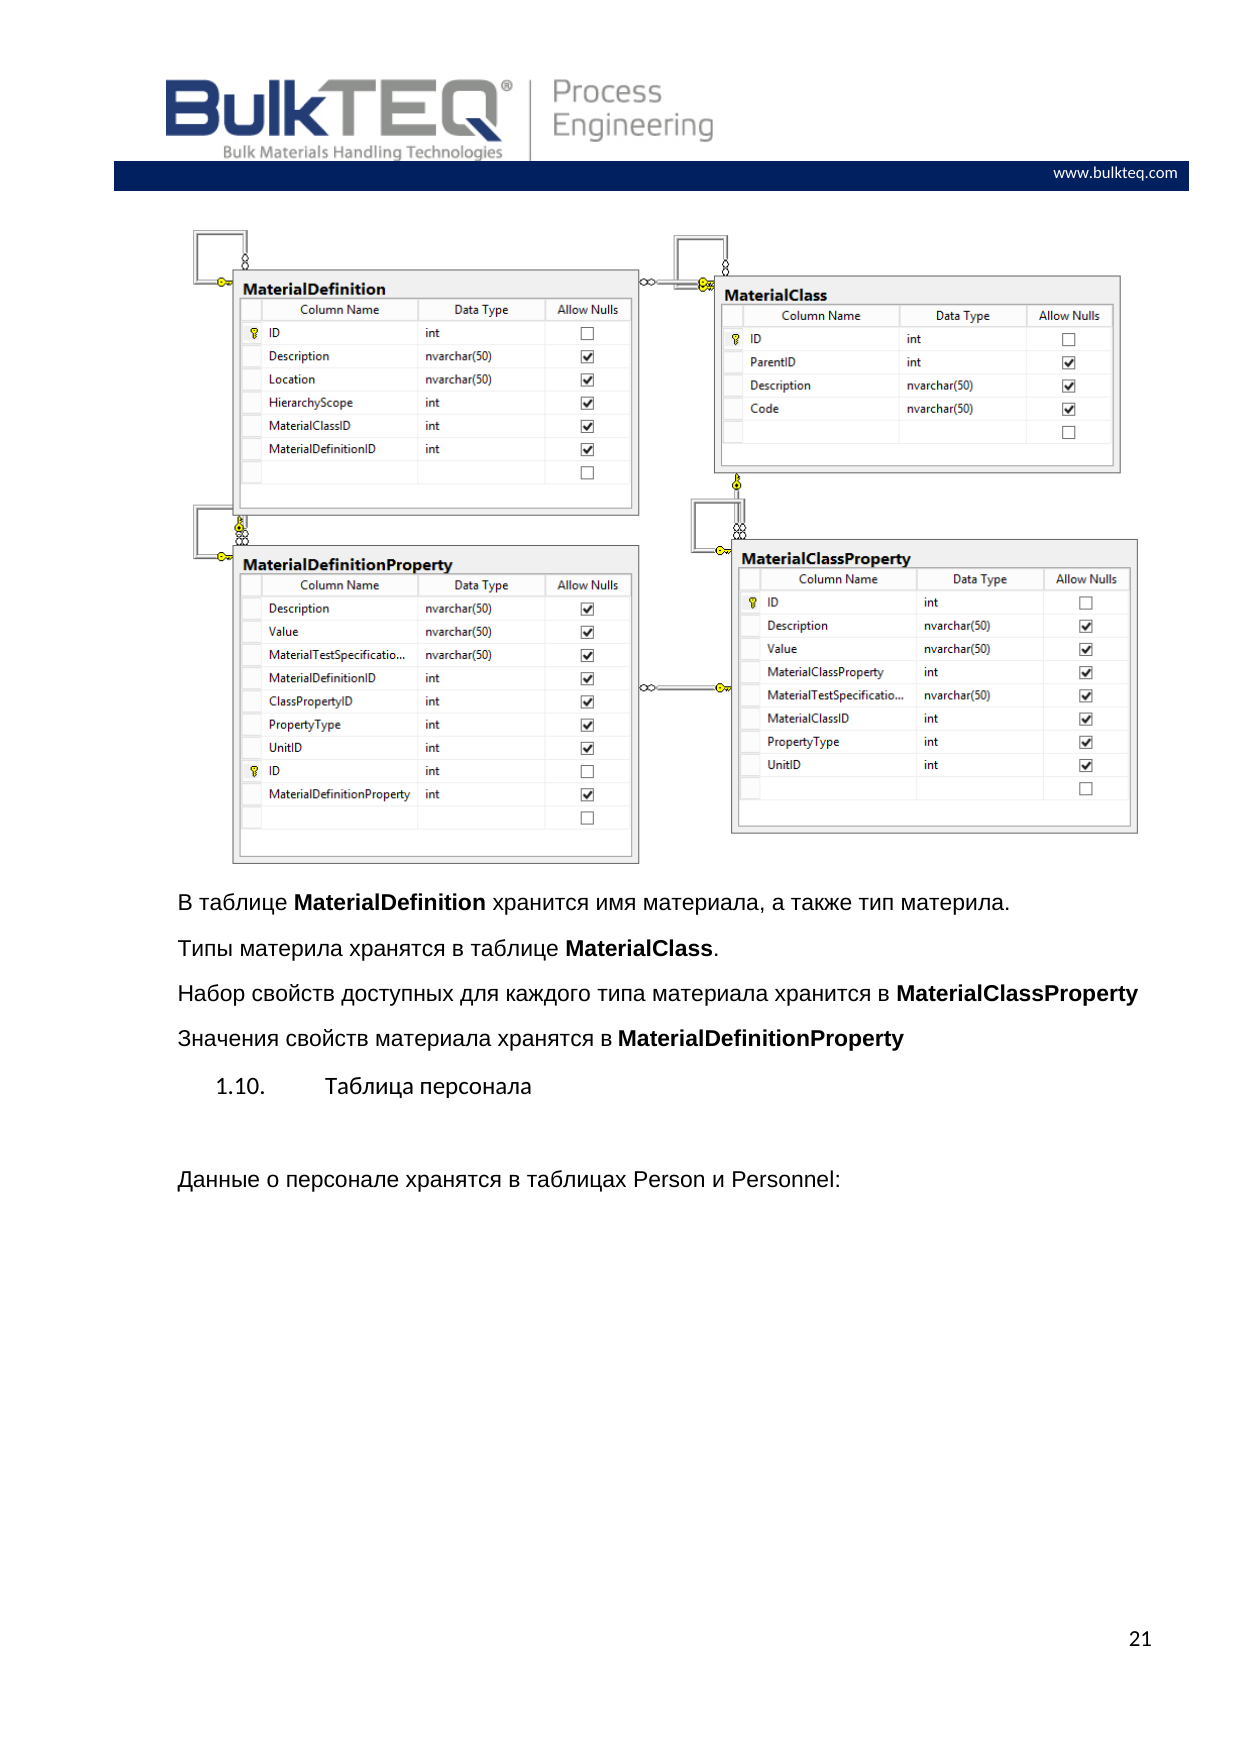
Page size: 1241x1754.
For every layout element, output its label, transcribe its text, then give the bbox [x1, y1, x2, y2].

text Значения свойств материала хранятся в MaterialDefinitionProperty [177, 1025, 1152, 1051]
picture [166, 78, 713, 161]
text В таблице MaterialDefinition хранится имя материала, а также тип материла. [177, 889, 1152, 916]
text Данные о персонале хранятся в таблицах Person и Personnel: [177, 1166, 1152, 1193]
text Типы материла хранятся в таблице MaterialClass. [177, 934, 1152, 961]
subtitle Таблица персонала [215, 1070, 1152, 1100]
text Набор свойств доступных для каждого типа материала хранится в MaterialClassProperty [177, 979, 1152, 1006]
